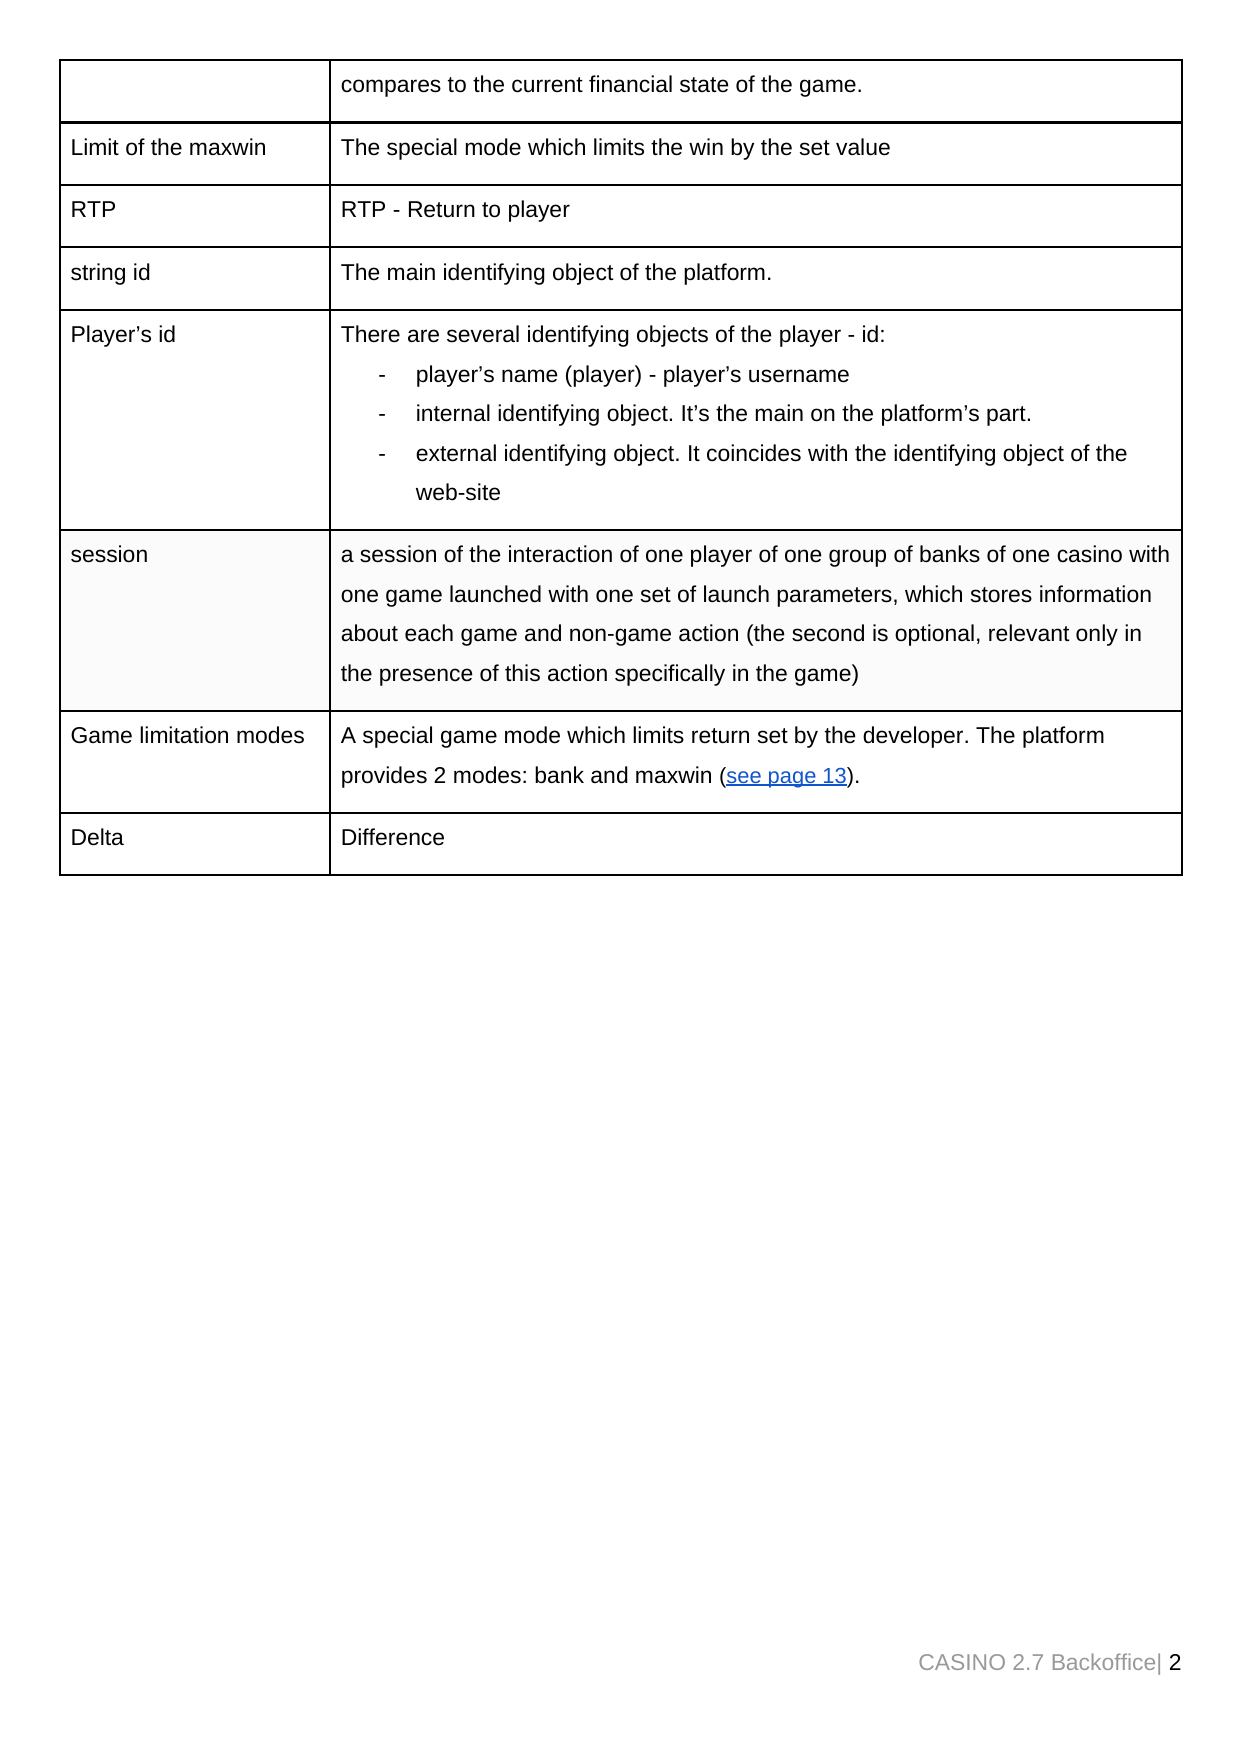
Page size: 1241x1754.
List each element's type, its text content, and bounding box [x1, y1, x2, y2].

table_cell Limit of the maxwin [61, 124, 329, 184]
table_cell Delta [61, 814, 329, 874]
table_cell The main identifying object of the platform. [331, 248, 1181, 308]
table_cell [331, 61, 1181, 121]
table_cell The special mode which limits the win by the set value [331, 124, 1181, 184]
table_cell A special game mode which limits return set by the developer. The platform provides 2 modes: bank and maxwin (see page 13). [331, 712, 1181, 812]
table_cell RTP [61, 186, 329, 246]
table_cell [61, 61, 329, 121]
table_cell RTP - Return to player [331, 186, 1181, 246]
table_cell a session of the interaction of one player of one group of banks of one casino with one game launched with one set of launch parameters, which stores information about each game and non-game action (the second is optional, relevant only in the presence of this action specifically in the game) [331, 531, 1181, 710]
table_cell Game limitation modes [61, 712, 329, 812]
table_cell Difference [331, 814, 1181, 874]
table_cell There are several identifying objects of the player - id: player’s name (player) - player’s username internal identifying object. It’s the main on the platform’s part. external identifying object. It coincides with the identifying object of the web-site [331, 311, 1181, 529]
table_cell Player’s id [61, 311, 329, 529]
table_cell session [61, 531, 329, 710]
table_cell string id [61, 248, 329, 308]
